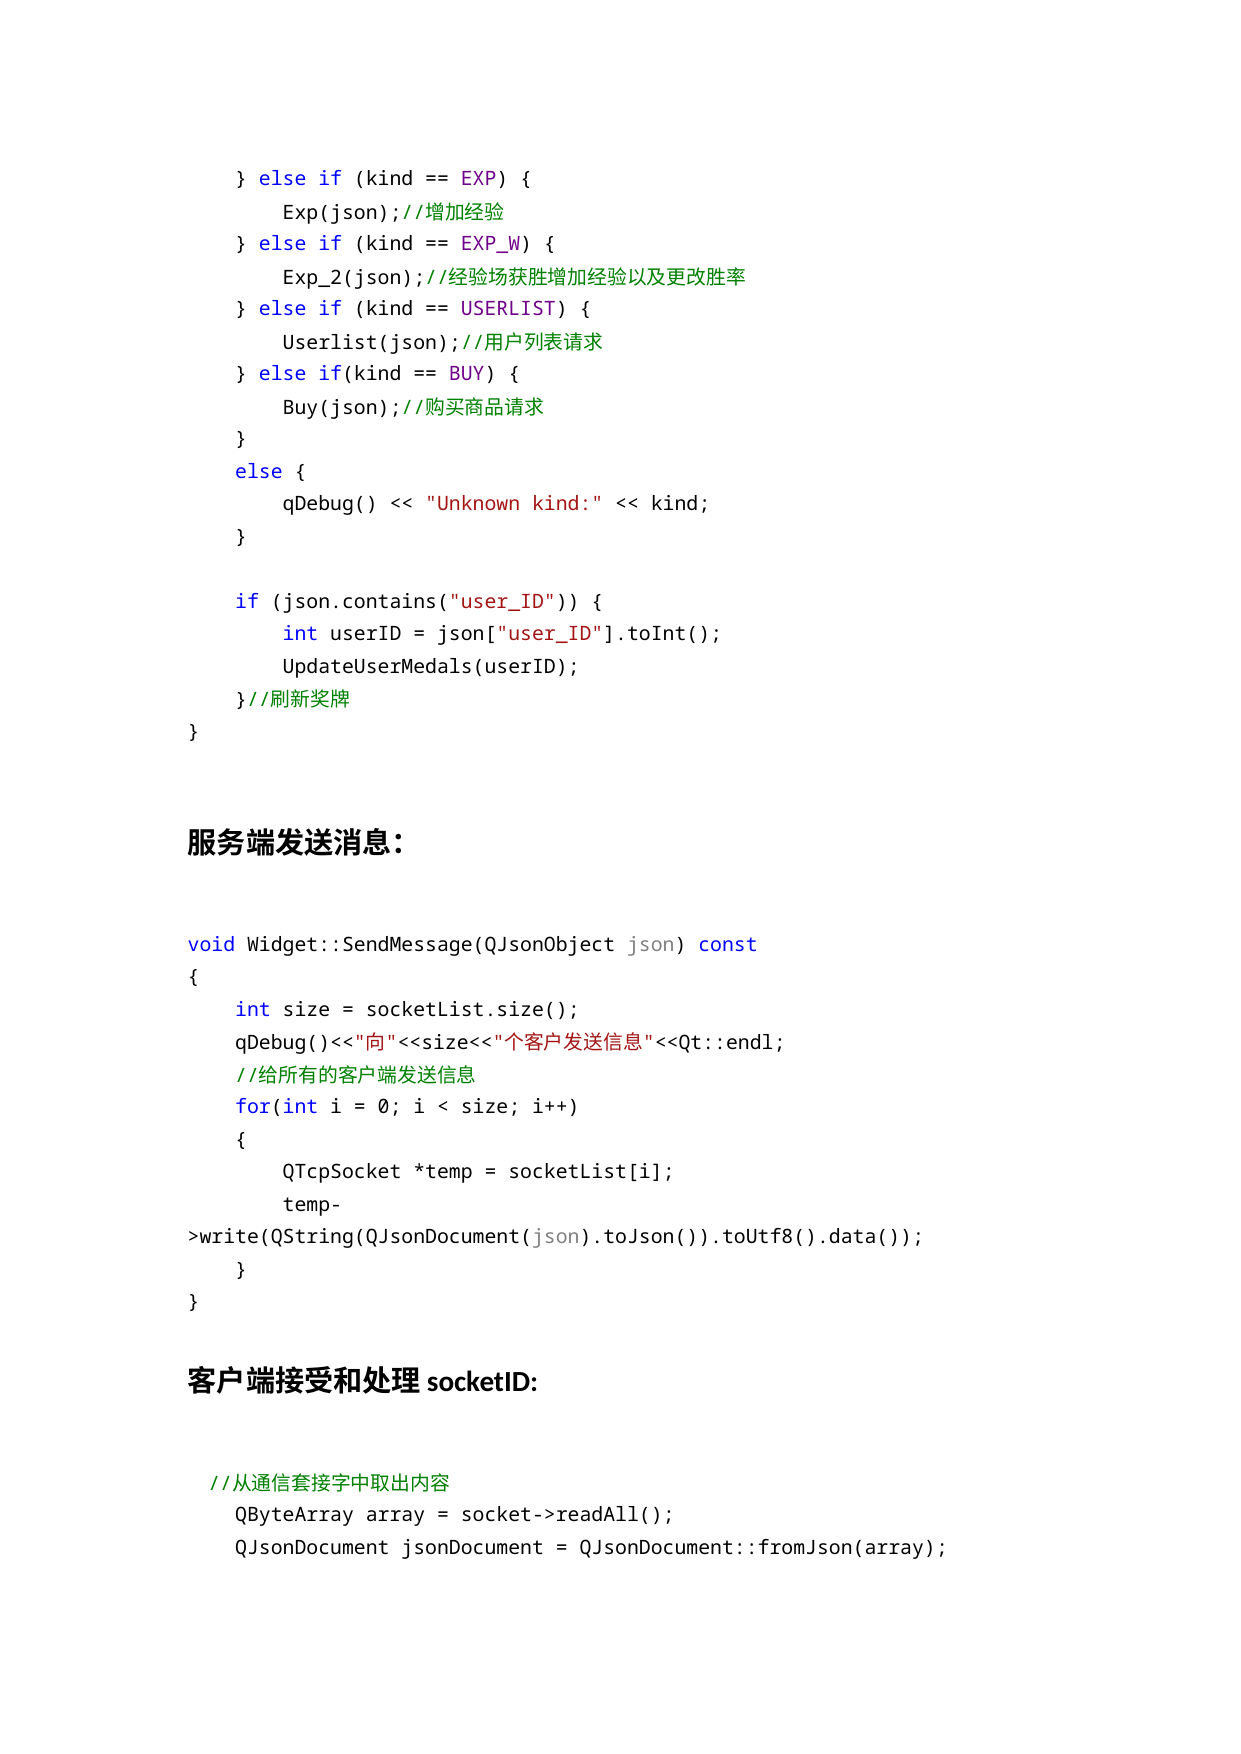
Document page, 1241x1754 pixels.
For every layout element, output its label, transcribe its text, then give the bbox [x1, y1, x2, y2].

text } [187, 1252, 1053, 1285]
text Userlist(json);//用户列表请求 [187, 324, 1053, 357]
text for(int i = 0; i < size; i++) [187, 1090, 1053, 1122]
text } else if (kind == USERLIST) { [187, 292, 1053, 324]
text temp->write(QString(QJsonDocument(json).toJson()).toUtf8().data()); [187, 1187, 1053, 1252]
text else { [187, 454, 1053, 487]
text QTcpSocket *temp = socketList[i]; [187, 1155, 1053, 1187]
text } [187, 422, 1053, 454]
text { [187, 960, 1053, 992]
text int size = socketList.size(); [187, 992, 1053, 1025]
text UpdateUserMedals(userID); [187, 649, 1053, 682]
text void Widget::SendMessage(QJsonObject json) const [187, 927, 1053, 960]
text } else if (kind == EXP) { [187, 162, 1053, 194]
text int userID = json["user_ID"].toInt(); [187, 617, 1053, 649]
text QJsonDocument jsonDocument = QJsonDocument::fromJson(array); [187, 1531, 1053, 1563]
text } [187, 1285, 1053, 1317]
text Exp_2(json);//经验场获胜增加经验以及更改胜率 [187, 259, 1053, 292]
text } else if(kind == BUY) { [187, 357, 1053, 389]
text if (json.contains("user_ID")) { [187, 584, 1053, 617]
subtitle 客户端接受和处理socketID: [187, 1347, 1053, 1412]
text qDebug()<<"向"<<size<<"个客户发送信息"<<Qt::endl; [187, 1025, 1053, 1057]
text }//刷新奖牌 [187, 682, 1053, 714]
text //给所有的客户端发送信息 [187, 1057, 1053, 1090]
text } else if (kind == EXP_W) { [187, 227, 1053, 259]
text } [187, 714, 1053, 747]
text QByteArray array = socket->readAll(); [187, 1498, 1053, 1531]
text //从通信套接字中取出内容 [187, 1466, 1053, 1498]
text { [187, 1122, 1053, 1155]
subtitle 服务端发送消息： [187, 809, 1053, 874]
text qDebug() << "Unknown kind:" << kind; [187, 487, 1053, 519]
text Exp(json);//增加经验 [187, 194, 1053, 227]
text Buy(json);//购买商品请求 [187, 389, 1053, 422]
text } [187, 519, 1053, 552]
